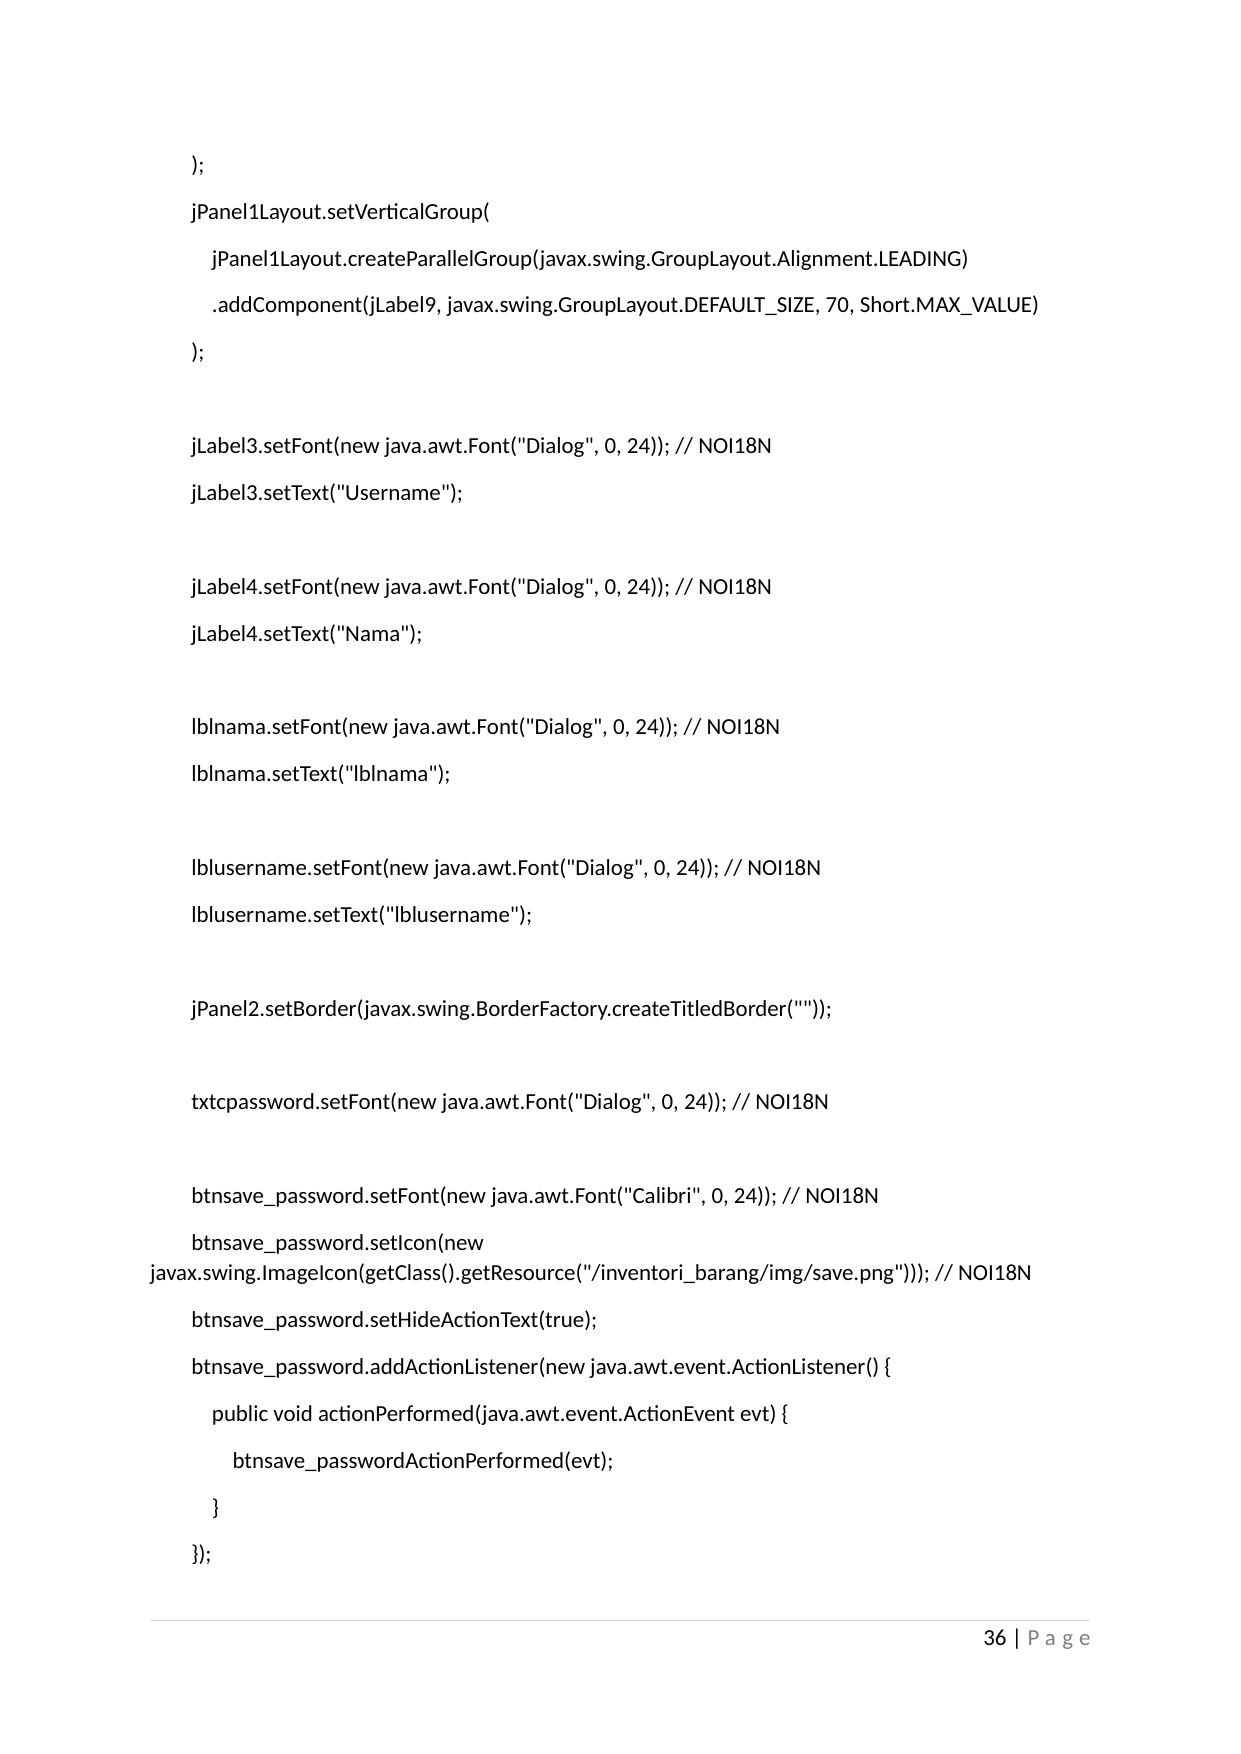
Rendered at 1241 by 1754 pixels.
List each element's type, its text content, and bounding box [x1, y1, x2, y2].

text txtcpassword.setFont(new java.awt.Font("Dialog", 0, 24)); // NOI18N [150, 1087, 1090, 1116]
text jLabel4.setText("Nama"); [150, 619, 1090, 647]
text jLabel3.setFont(new java.awt.Font("Dialog", 0, 24)); // NOI18N [150, 431, 1090, 459]
text .addComponent(jLabel9, javax.swing.GroupLayout.DEFAULT_SIZE, 70, Short.MAX_VALUE) [150, 291, 1090, 319]
text } [150, 1493, 1090, 1521]
text jLabel3.setText("Username"); [150, 478, 1090, 506]
text btnsave_password.setHideActionText(true); [150, 1305, 1090, 1333]
text ); [150, 337, 1090, 366]
text }); [150, 1539, 1090, 1568]
text lblusername.setFont(new java.awt.Font("Dialog", 0, 24)); // NOI18N [150, 853, 1090, 881]
text lblnama.setText("lblnama"); [150, 759, 1090, 787]
text jPanel2.setBorder(javax.swing.BorderFactory.createTitledBorder("")); [150, 994, 1090, 1022]
text jLabel4.setFont(new java.awt.Font("Dialog", 0, 24)); // NOI18N [150, 572, 1090, 600]
text btnsave_password.setIcon(new javax.swing.ImageIcon(getClass().getResource("/inventori_barang/img/save.png"))); // NOI18N [150, 1228, 1090, 1286]
text lblnama.setFont(new java.awt.Font("Dialog", 0, 24)); // NOI18N [150, 712, 1090, 741]
text btnsave_password.setFont(new java.awt.Font("Calibri", 0, 24)); // NOI18N [150, 1181, 1090, 1209]
text public void actionPerformed(java.awt.event.ActionEvent evt) { [150, 1399, 1090, 1427]
text lblusername.setText("lblusername"); [150, 900, 1090, 928]
text jPanel1Layout.setVerticalGroup( [150, 197, 1090, 225]
text ); [150, 150, 1090, 178]
text btnsave_passwordActionPerformed(evt); [150, 1446, 1090, 1474]
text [150, 244, 1090, 272]
text btnsave_password.addActionListener(new java.awt.event.ActionListener() { [150, 1352, 1090, 1380]
